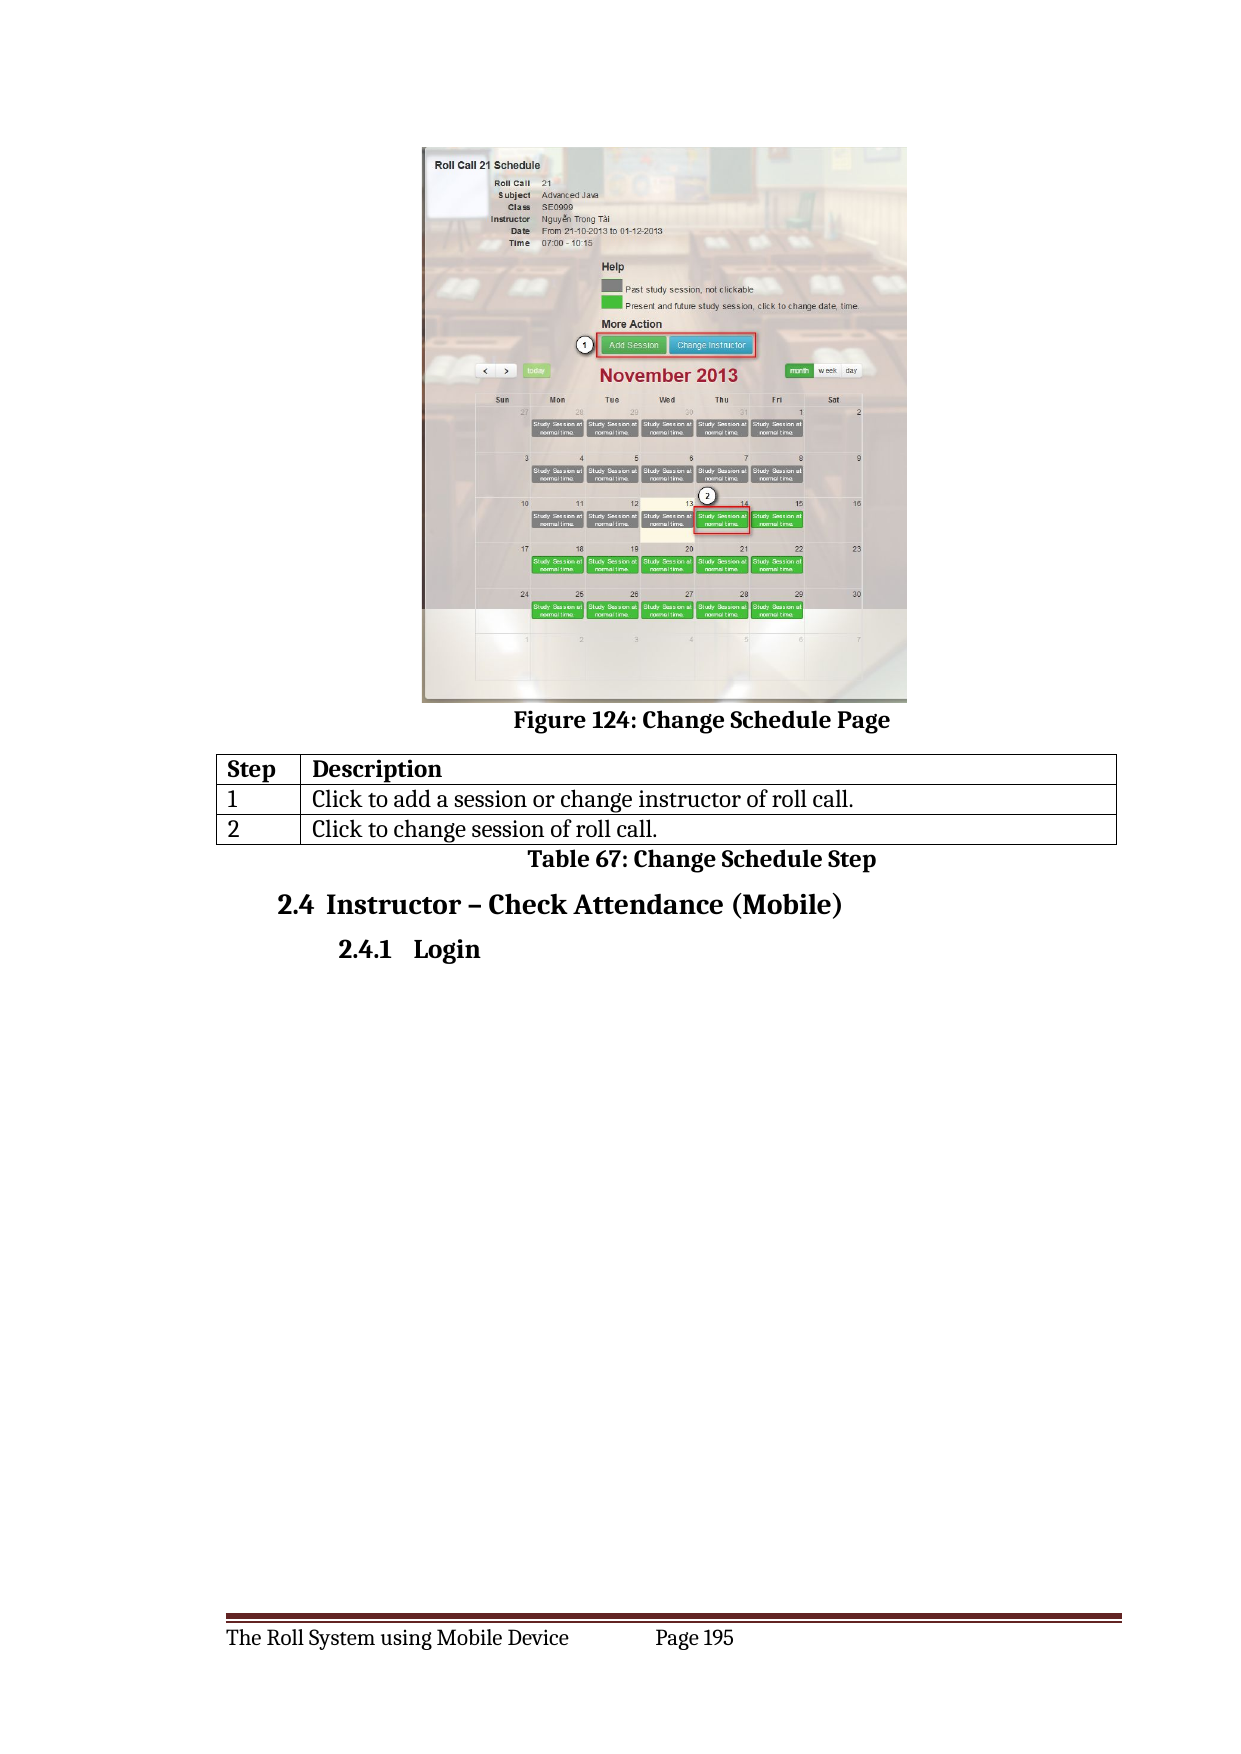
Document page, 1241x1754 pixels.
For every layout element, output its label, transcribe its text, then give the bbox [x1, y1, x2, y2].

list Table 67: Change Schedule Step [282, 844, 1122, 873]
subtitle Login [338, 934, 1122, 965]
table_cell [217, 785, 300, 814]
list Figure 124: Change Schedule Page [282, 706, 1122, 735]
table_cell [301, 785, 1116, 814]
subtitle Instructor – Check Attendance (Mobile) [277, 888, 1122, 922]
picture [421, 147, 907, 703]
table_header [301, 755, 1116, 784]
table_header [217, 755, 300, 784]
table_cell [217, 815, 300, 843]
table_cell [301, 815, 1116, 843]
